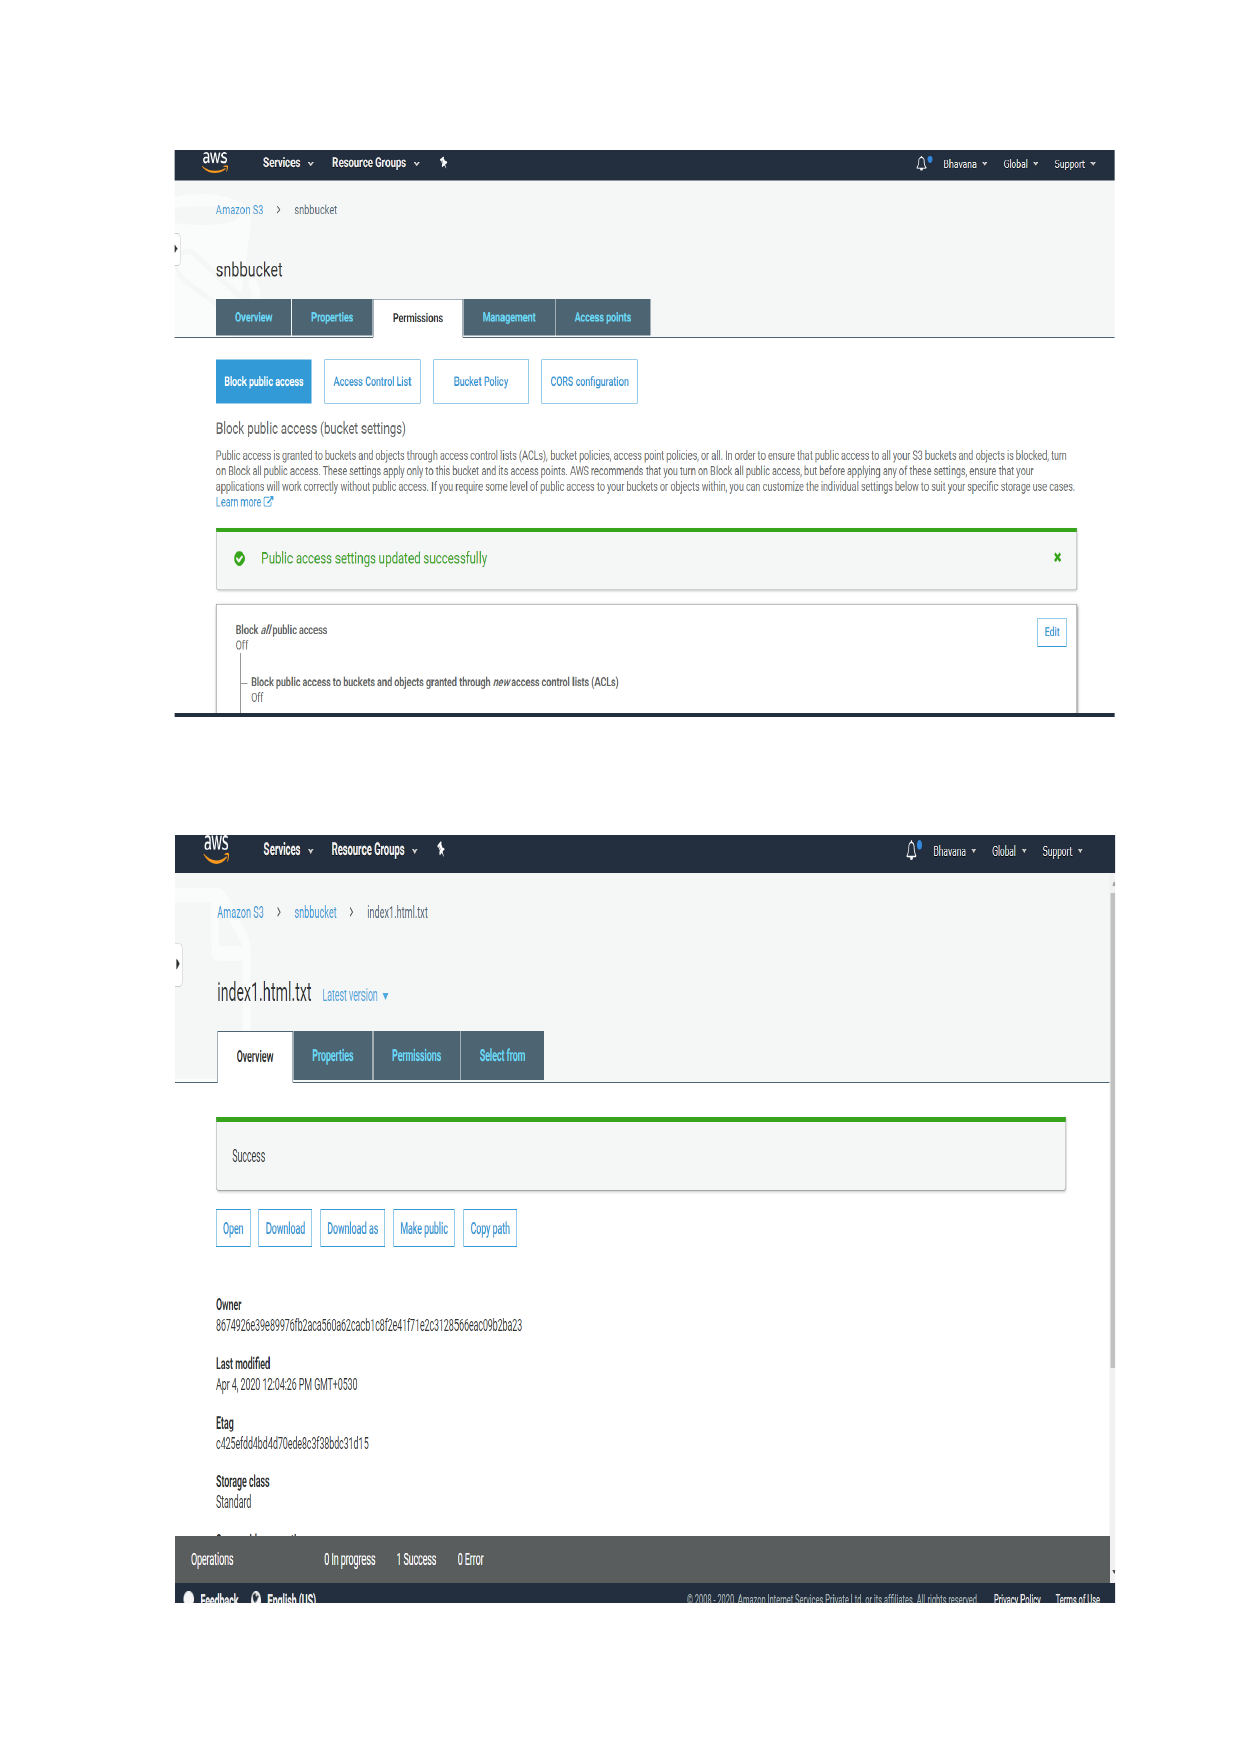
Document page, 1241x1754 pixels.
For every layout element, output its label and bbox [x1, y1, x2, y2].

picture [175, 835, 1116, 1603]
picture [174, 150, 1115, 717]
